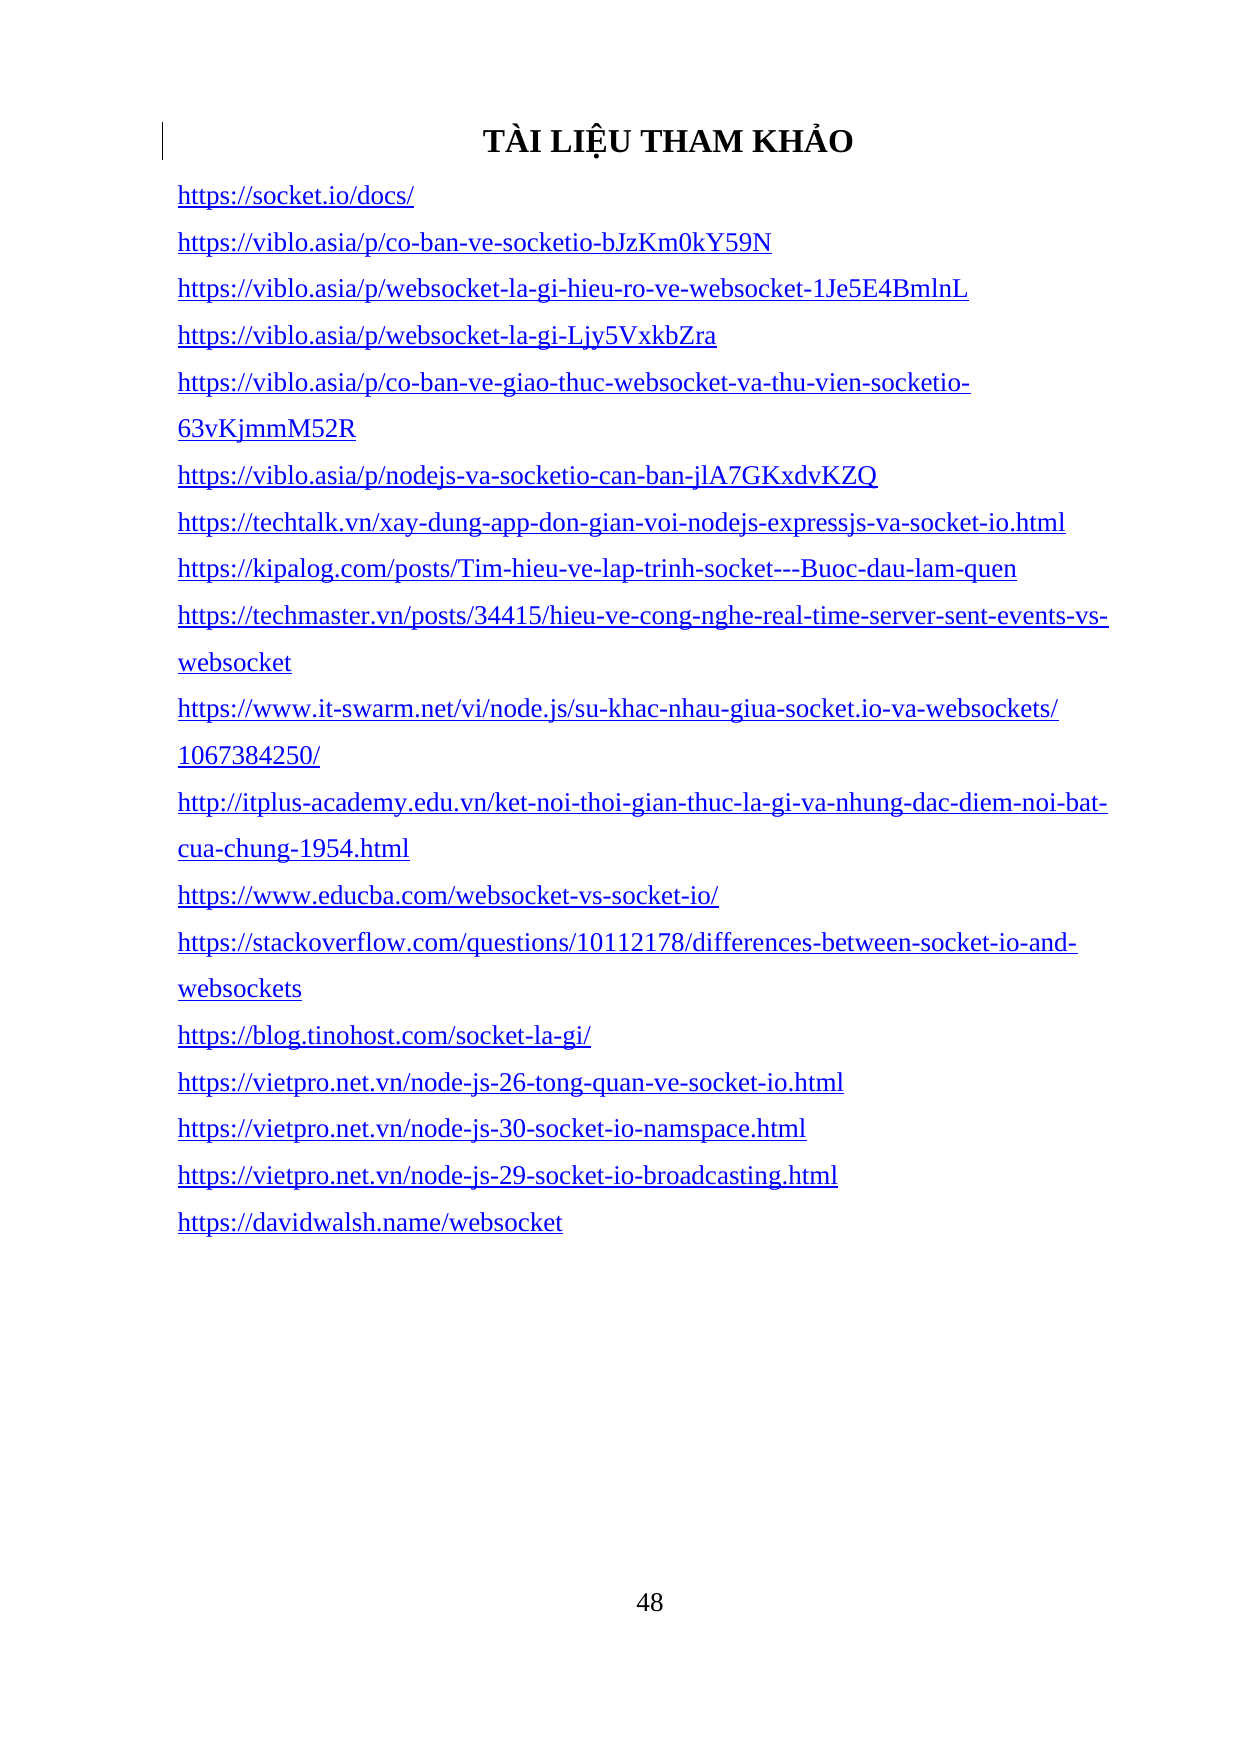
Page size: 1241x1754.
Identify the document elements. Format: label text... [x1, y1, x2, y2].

text https://viblo.asia/p/co-ban-ve-giao-thuc-websocket-va-thu-vien-socketio-63vKjmmM52R [177, 366, 1122, 444]
text https://davidwalsh.name/websocket [177, 1206, 1122, 1237]
text https://viblo.asia/p/websocket-la-gi-hieu-ro-ve-websocket-1Je5E4BmlnL [177, 272, 1122, 304]
text https://vietpro.net.vn/node-js-30-socket-io-namspace.html [177, 1112, 1122, 1144]
text https://techmaster.vn/posts/34415/hieu-ve-cong-nghe-real-time-server-sent-events-vs-websocket [177, 599, 1122, 677]
text https://viblo.asia/p/nodejs-va-socketio-can-ban-jlA7GKxdvKZQ [177, 459, 1122, 490]
text https://www.educba.com/websocket-vs-socket-io/ [177, 879, 1122, 910]
text https://stackoverflow.com/questions/10112178/differences-between-socket-io-and-websockets [177, 926, 1122, 1004]
text https://blog.tinohost.com/socket-la-gi/ [177, 1019, 1122, 1050]
text https://techtalk.vn/xay-dung-app-don-gian-voi-nodejs-expressjs-va-socket-io.html [177, 506, 1122, 537]
list TÀI LIỆU THAM KHẢO [215, 122, 1122, 160]
text https://viblo.asia/p/websocket-la-gi-Ljy5VxkbZra [177, 319, 1122, 350]
text https://socket.io/docs/ [177, 179, 1122, 210]
text http://itplus-academy.edu.vn/ket-noi-thoi-gian-thuc-la-gi-va-nhung-dac-diem-noi-bat-cua-chung-1954.html [177, 786, 1122, 864]
text https://vietpro.net.vn/node-js-29-socket-io-broadcasting.html [177, 1159, 1122, 1190]
text https://www.it-swarm.net/vi/node.js/su-khac-nhau-giua-socket.io-va-websockets/1067384250/ [177, 692, 1122, 770]
text https://kipalog.com/posts/Tim-hieu-ve-lap-trinh-socket---Buoc-dau-lam-quen [177, 552, 1122, 584]
text https://viblo.asia/p/co-ban-ve-socketio-bJzKm0kY59N [177, 226, 1122, 257]
text https://vietpro.net.vn/node-js-26-tong-quan-ve-socket-io.html [177, 1066, 1122, 1097]
